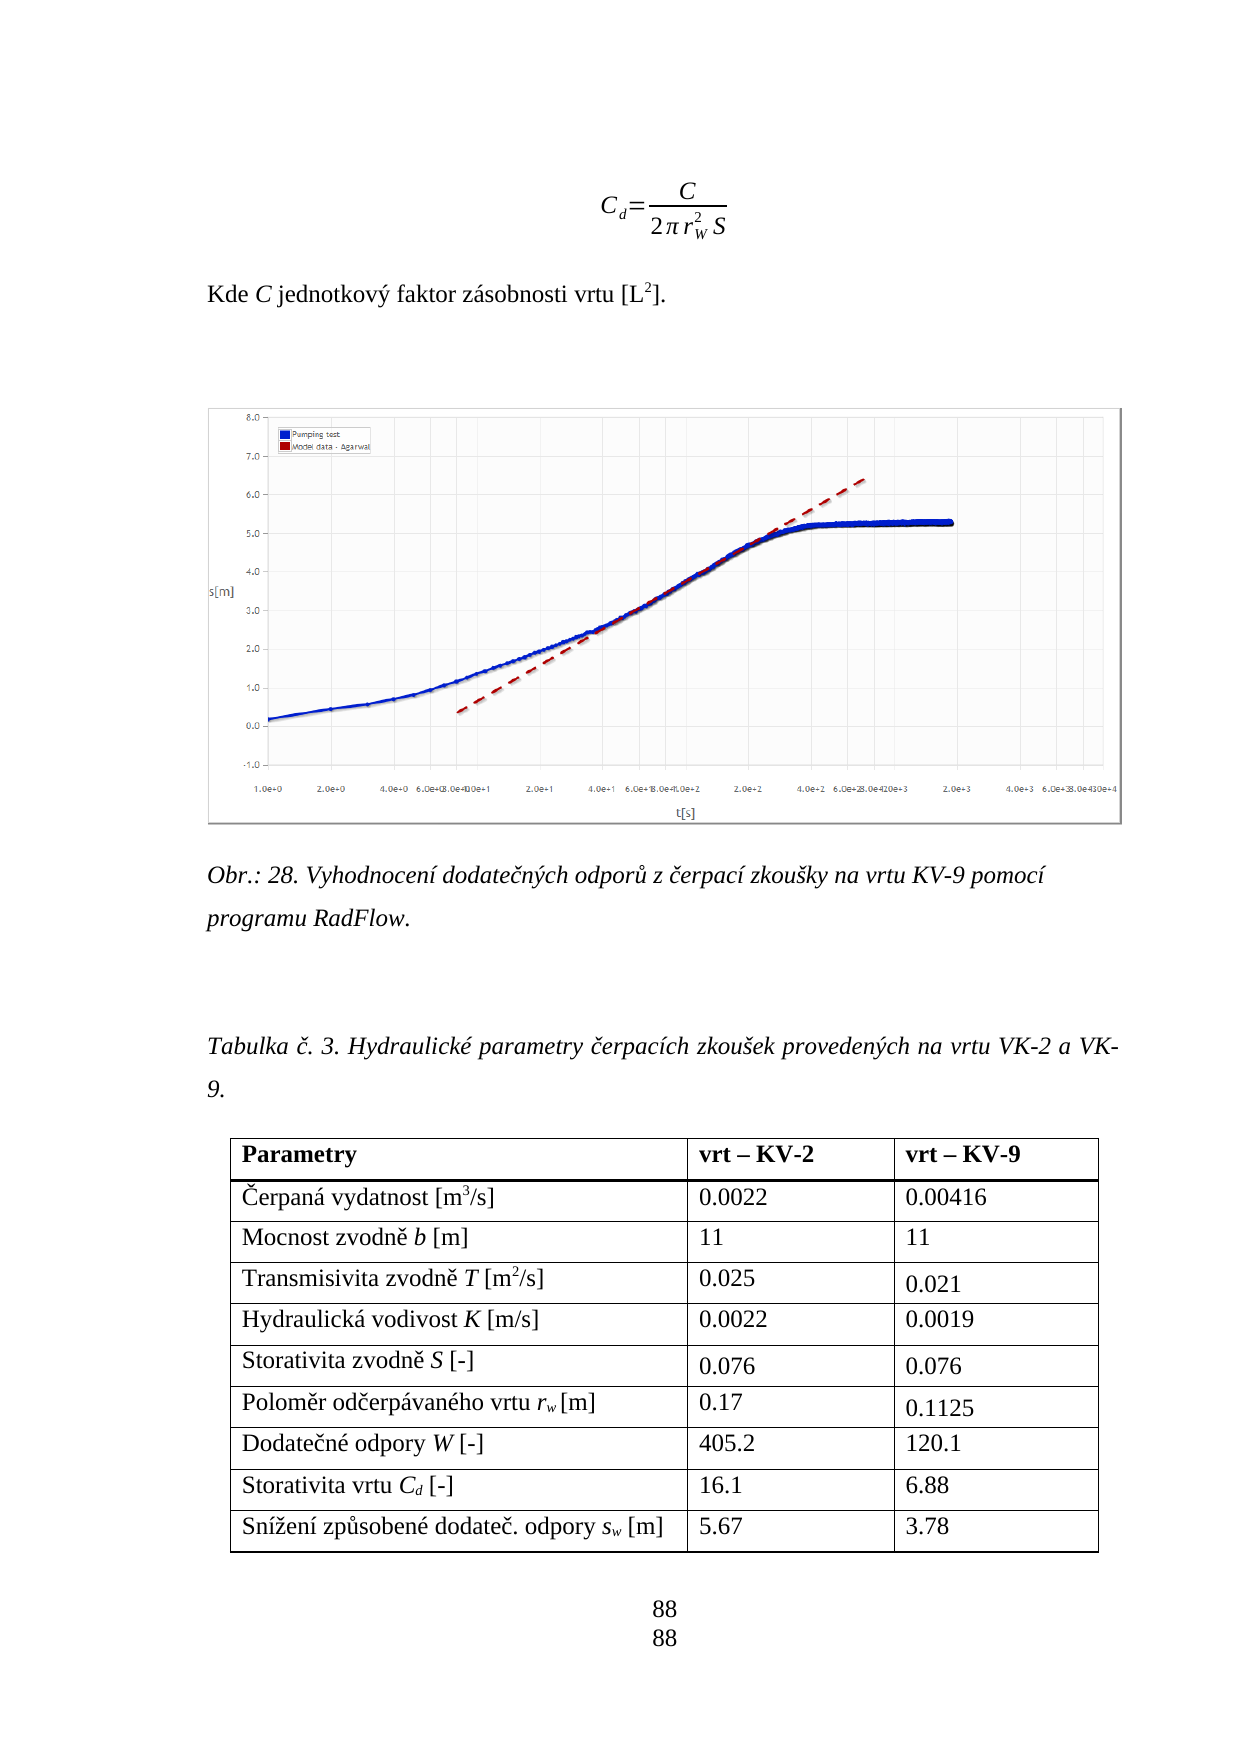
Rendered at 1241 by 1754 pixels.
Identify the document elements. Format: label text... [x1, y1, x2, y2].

table_cell Storativita vrtu Cd [-] [231, 1470, 687, 1510]
table_cell Storativita zvodně S [-] [231, 1346, 687, 1386]
table_cell Snížení způsobené dodateč. odpory sw [m] [231, 1511, 687, 1551]
table_cell 120.1 [895, 1428, 1098, 1469]
table_header vrt – KV-2 [688, 1139, 894, 1179]
text Tabulka č. 3. Hydraulické parametry čerpacích zkoušek provedených na vrtu VK-2 a VK-9. [207, 1031, 1122, 1103]
table_cell Poloměr odčerpávaného vrtu rw [m] [231, 1387, 687, 1427]
table_header Parametry [231, 1139, 687, 1179]
table_cell 0.0022 [688, 1182, 894, 1221]
table_cell 16.1 [688, 1470, 894, 1510]
picture [206, 406, 1123, 825]
table_cell 11 [688, 1222, 894, 1262]
table_cell Transmisivita zvodně T [m2/s] [231, 1263, 687, 1303]
table_header vrt – KV-9 [895, 1139, 1098, 1179]
table_cell 0.00416 [895, 1182, 1098, 1221]
table_cell 405.2 [688, 1428, 894, 1469]
table_cell 0.021 [895, 1263, 1098, 1303]
table_cell 5.67 [688, 1511, 894, 1551]
table_cell 6.88 [895, 1470, 1098, 1510]
table_cell Dodatečné odpory W [-] [231, 1428, 687, 1469]
table_cell 0.025 [688, 1263, 894, 1303]
table_cell 0.0019 [895, 1304, 1098, 1344]
table_cell 0.076 [895, 1346, 1098, 1386]
table_cell Mocnost zvodně b [m] [231, 1222, 687, 1262]
table_cell 0.17 [688, 1387, 894, 1427]
table_cell 0.0022 [688, 1304, 894, 1344]
table_cell 0.1125 [895, 1387, 1098, 1427]
text Kde C jednotkový faktor zásobnosti vrtu [L2]. [207, 279, 1122, 307]
table_cell Čerpaná vydatnost [m3/s] [231, 1182, 687, 1221]
table_cell 3.78 [895, 1511, 1098, 1551]
table_cell Hydraulická vodivost K [m/s] [231, 1304, 687, 1344]
table_cell 11 [895, 1222, 1098, 1262]
table_cell 0.076 [688, 1346, 894, 1386]
